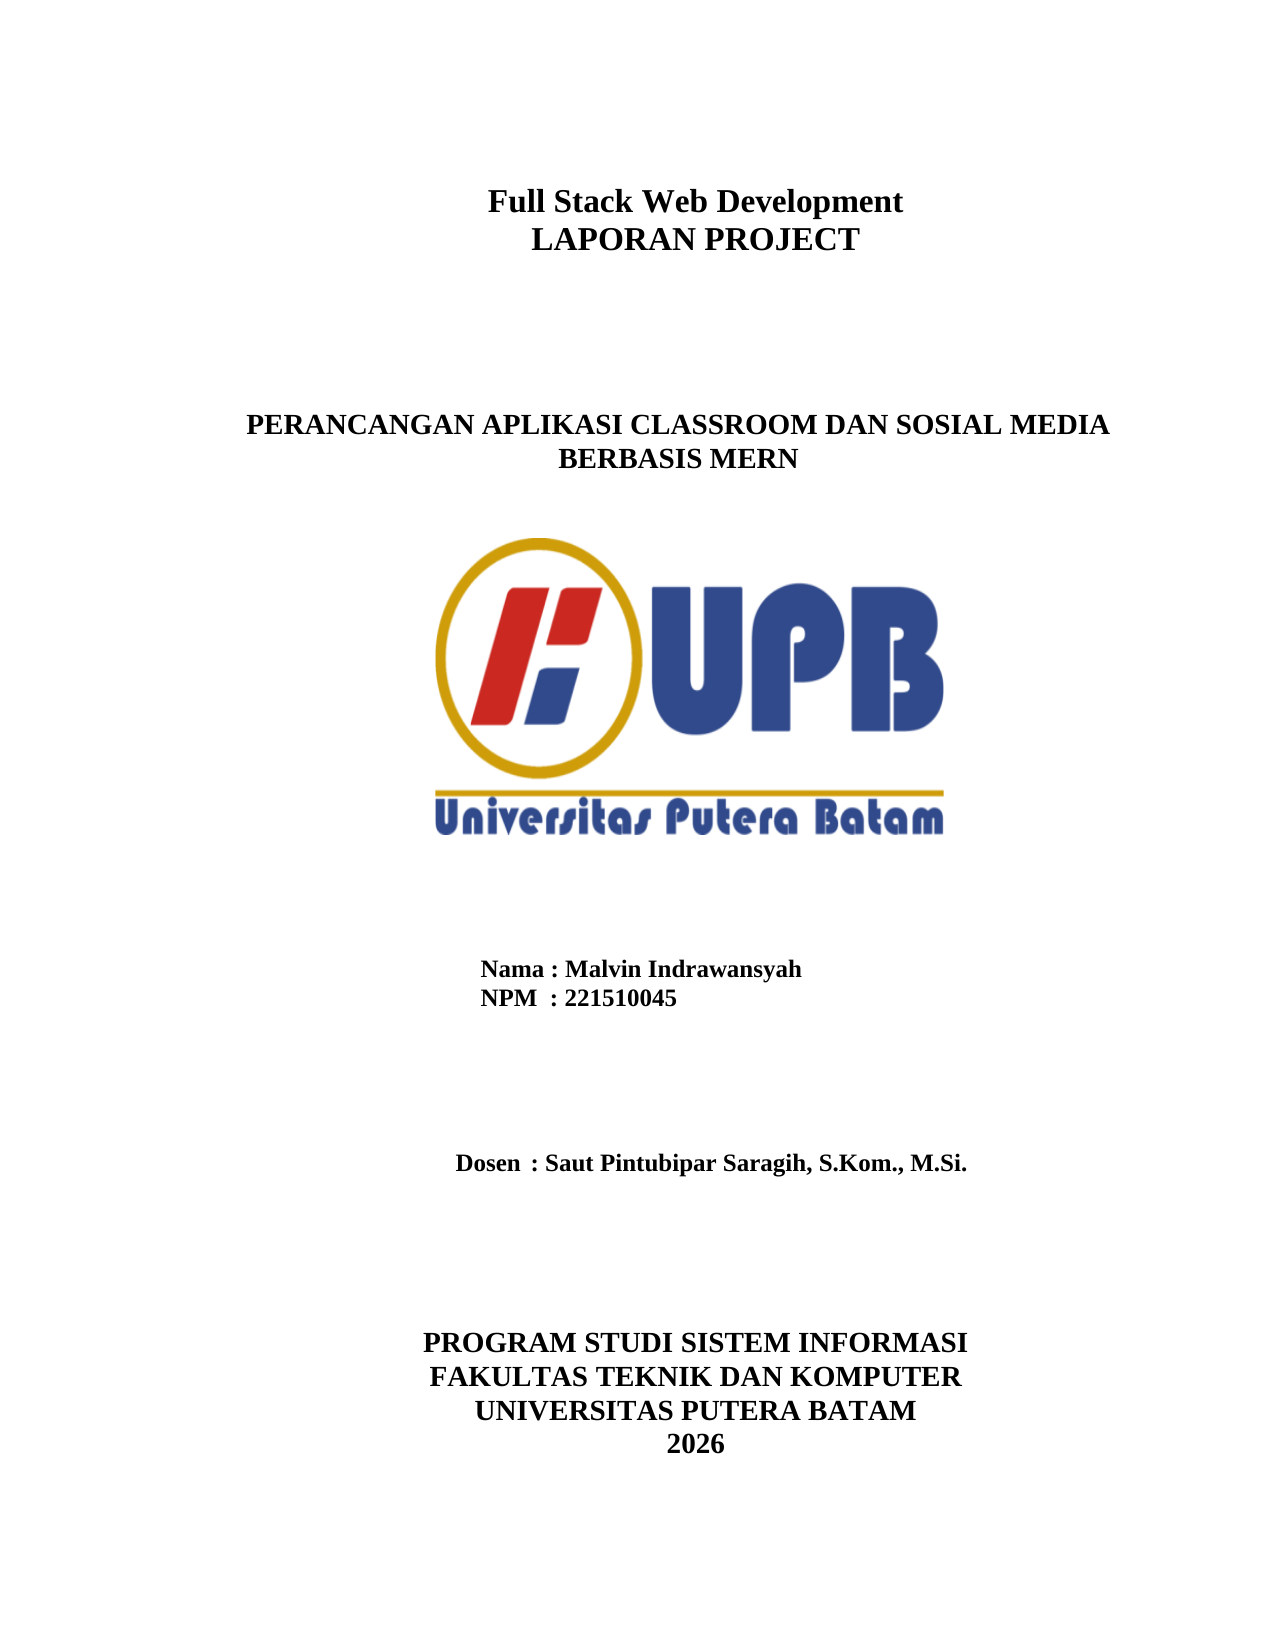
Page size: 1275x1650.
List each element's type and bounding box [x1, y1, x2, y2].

picture [435, 538, 944, 835]
